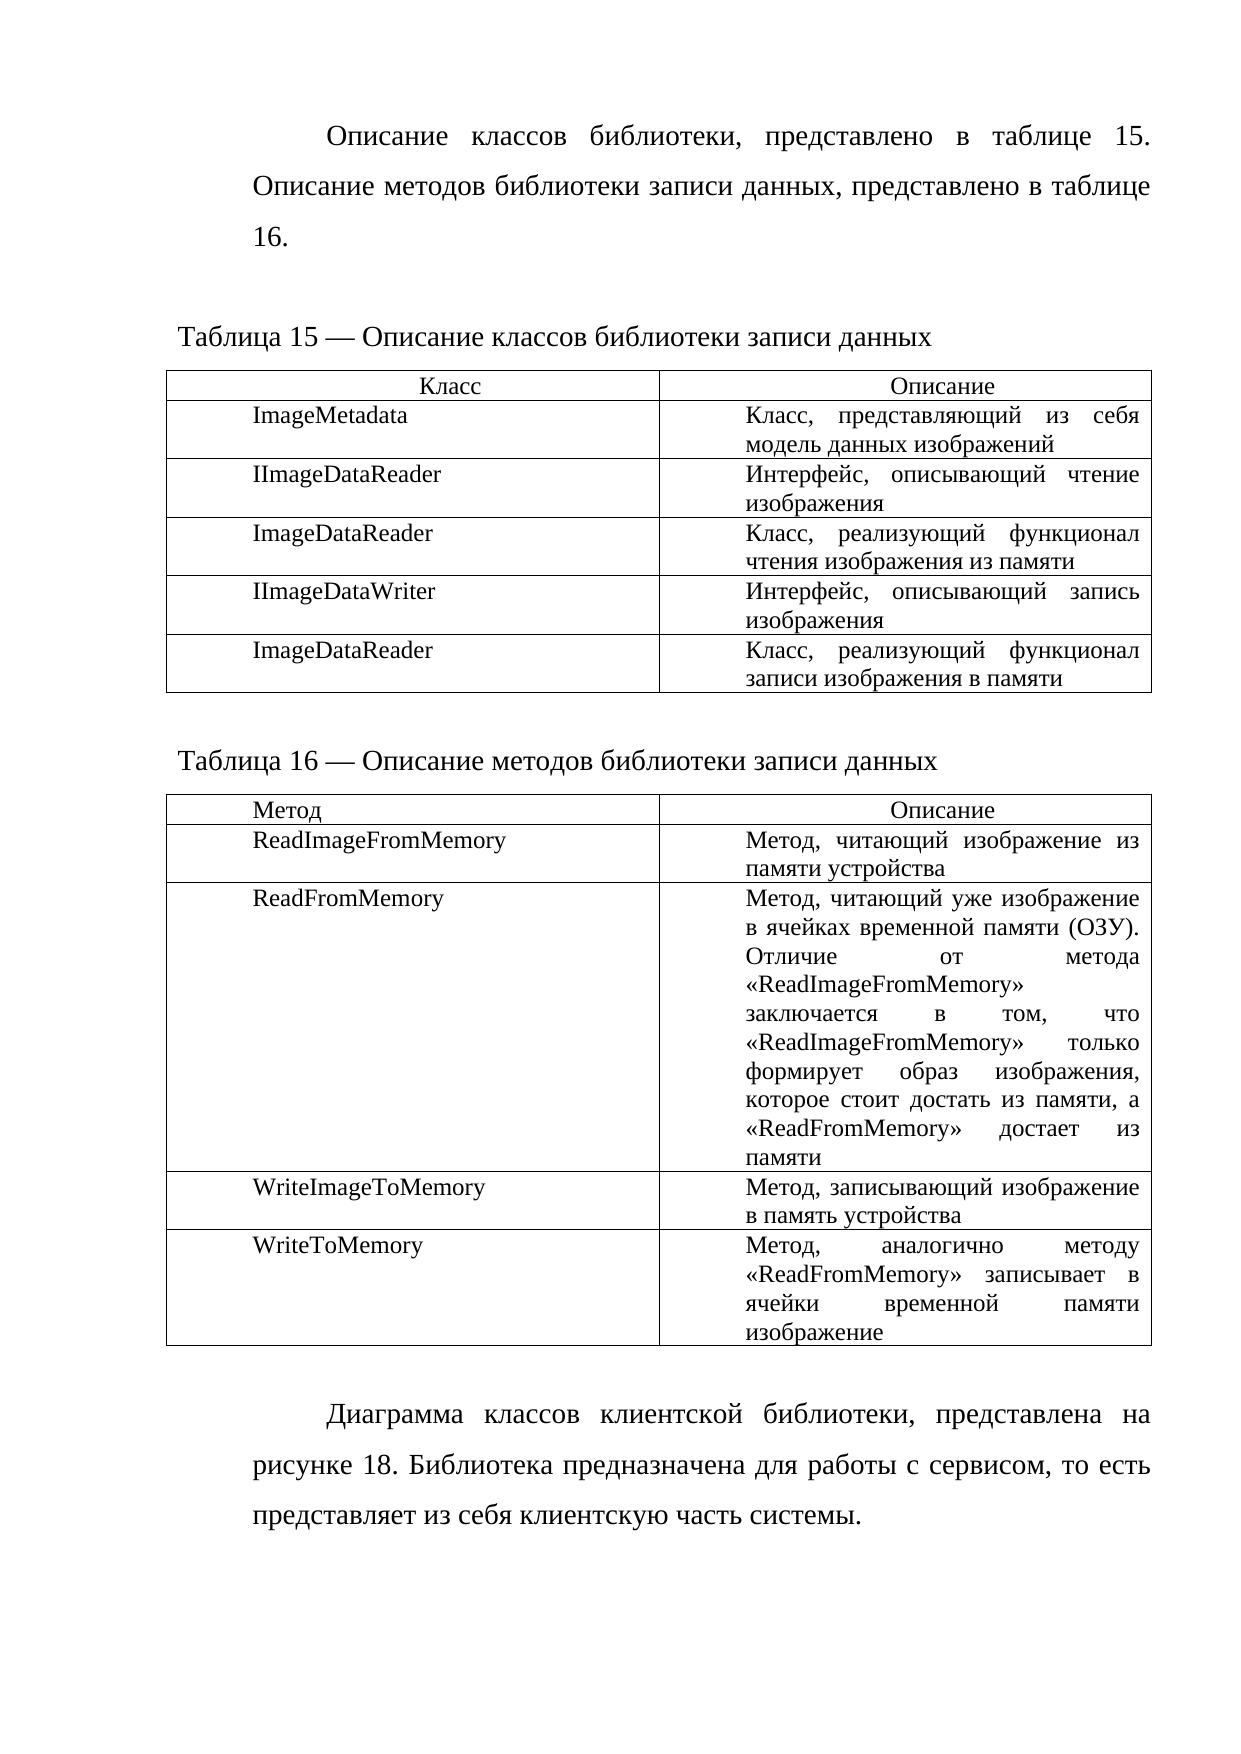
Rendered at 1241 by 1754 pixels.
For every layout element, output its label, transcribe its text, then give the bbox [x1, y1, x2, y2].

text Диаграмма классов клиентской библиотеки, представлена на рисунке 18. Библиотека предназначена для работы с сервисом, то есть представляет из себя клиентскую часть системы. [252, 1397, 1152, 1531]
table_cell Класс, реализующий функционал записи изображения в памяти [660, 635, 1151, 692]
text Таблица — Описание методов библиотеки записи данных [177, 743, 1152, 777]
table_cell Класс, представляющий из себя модель данных изображений [660, 401, 1151, 458]
table_cell ImageDataReader [167, 518, 659, 575]
table_header Описание [660, 371, 1151, 399]
table_cell WriteToMemory [167, 1230, 659, 1345]
table_cell WriteImageToMemory [167, 1172, 659, 1229]
table_header Класс [167, 371, 659, 399]
table_cell ReadFromMemory [167, 883, 659, 1171]
table_cell IImageDataReader [167, 459, 659, 517]
table_header Метод [167, 795, 659, 824]
text Описание классов библиотеки, представлено в таблице 15. Описание методов библиотеки записи данных, представлено в таблице 16. [252, 118, 1152, 252]
table_cell Метод, читающий изображение из памяти устройства [660, 825, 1151, 882]
table_cell Класс, реализующий функционал чтения изображения из памяти [660, 518, 1151, 575]
table_header Описание [660, 795, 1151, 824]
table_cell Метод, записывающий изображение в память устройства [660, 1172, 1151, 1229]
table_cell Метод, аналогично методу «ReadFromMemory» записывает в ячейки временной памяти изображение [660, 1230, 1151, 1345]
table_cell Интерфейс, описывающий запись изображения [660, 576, 1151, 634]
table_cell Метод, читающий уже изображение в ячейках временной памяти (ОЗУ). Отличие от метода «ReadImageFromMemory» заключается в том, что «ReadImageFromMemory» только формирует образ изображения, которое стоит достать из памяти, а «ReadFromMemory» достает из памяти [660, 883, 1151, 1171]
table_cell Интерфейс, описывающий чтение изображения [660, 459, 1151, 517]
table_cell ImageMetadata [167, 401, 659, 458]
table_cell IImageDataWriter [167, 576, 659, 634]
text Таблица — Описание классов библиотеки записи данных [177, 319, 1152, 353]
table_cell ImageDataReader [167, 635, 659, 692]
table_cell ReadImageFromMemory [167, 825, 659, 882]
